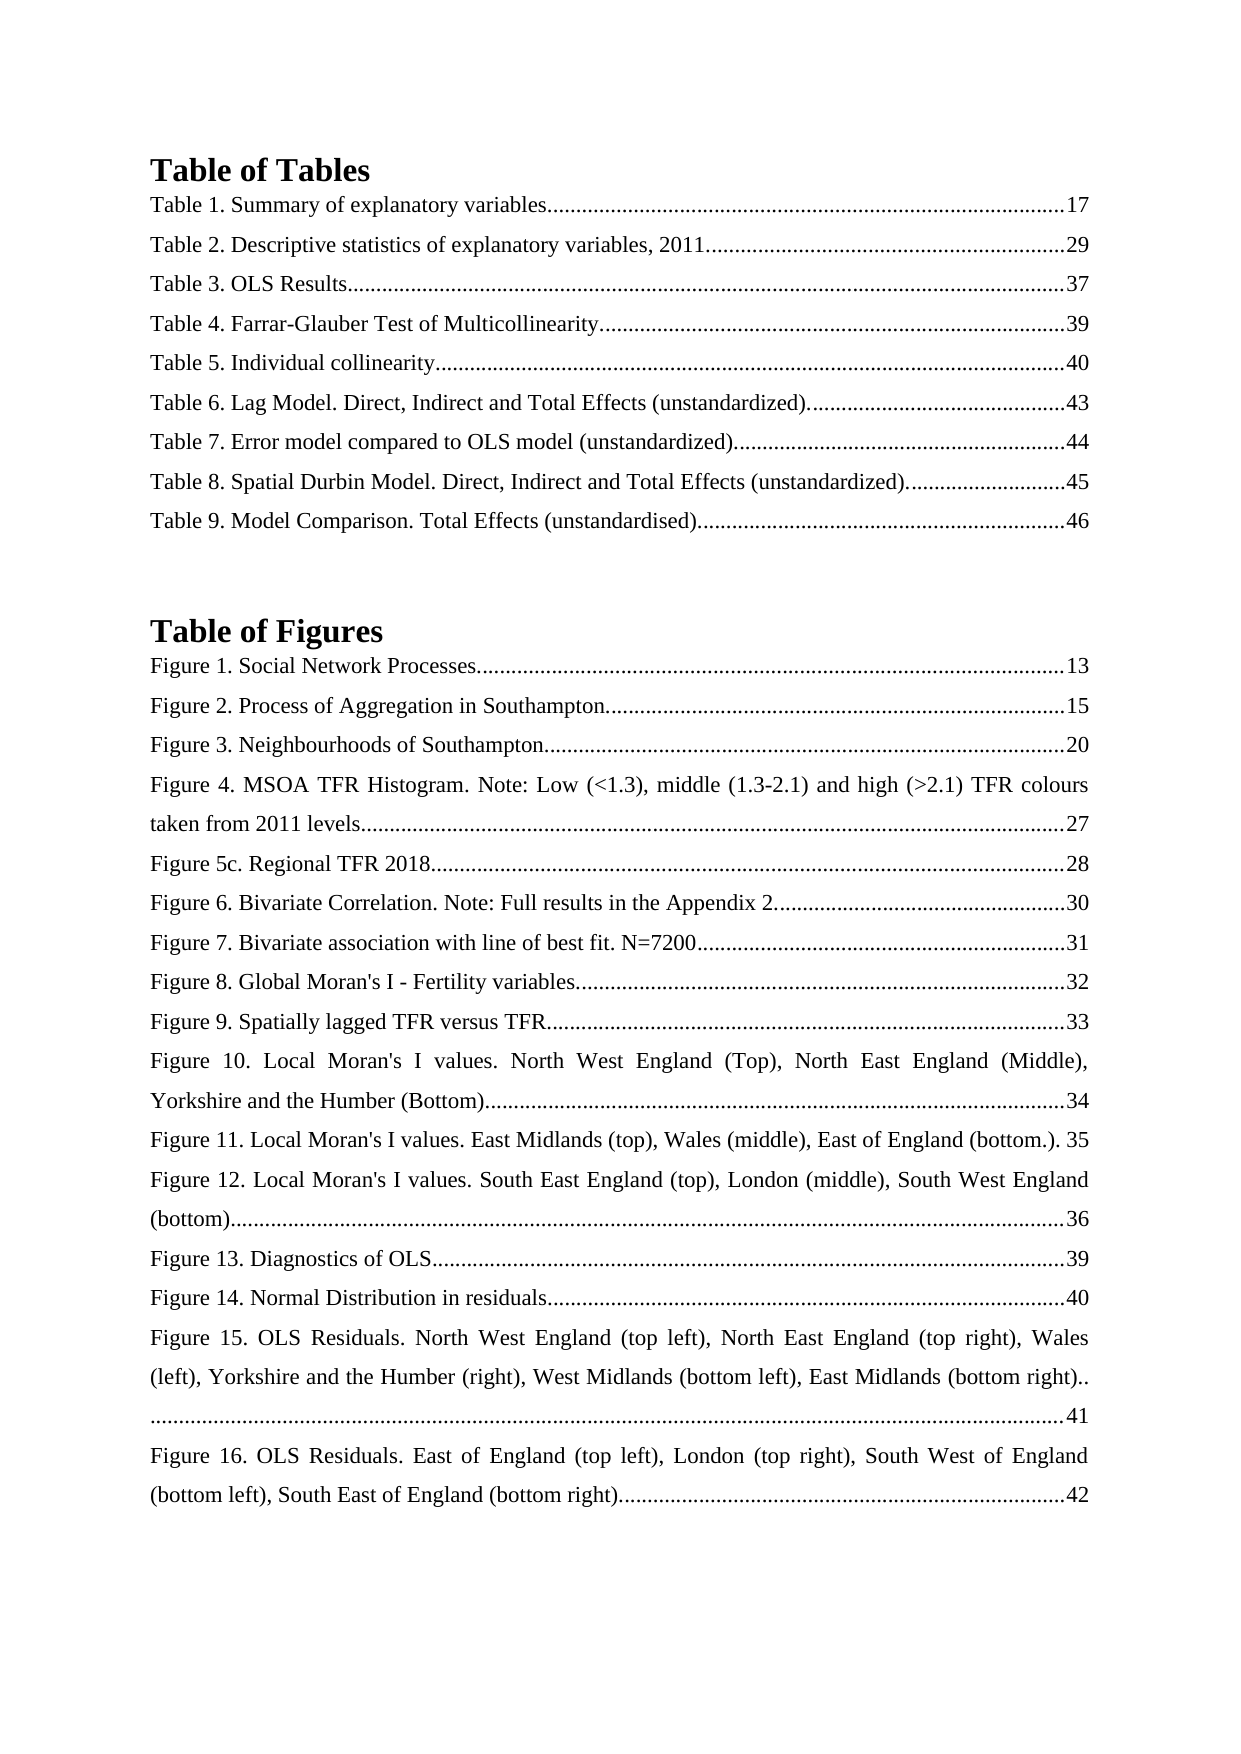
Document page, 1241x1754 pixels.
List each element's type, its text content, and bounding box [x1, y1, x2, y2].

text Figure 3. Neighbourhoods of Southampton. 20 [150, 731, 1090, 758]
text Table 2. Descriptive statistics of explanatory variables, 2011. 29 [150, 231, 1090, 257]
text Table 1. Summary of explanatory variables. 17 [150, 191, 1090, 218]
text Table 5. Individual collinearity. 40 [150, 349, 1090, 376]
text Figure 9. Spatially lagged TFR versus TFR. 33 [150, 1008, 1090, 1034]
text Figure 15. OLS Residuals. North West England (top left), North East England (top right), Wales (left), Yorkshire and the Humber (right), West Midlands (bottom left), East Midlands (bottom right).. 41 [150, 1324, 1090, 1429]
text Table 4. Farrar-Glauber Test of Multicollinearity. 39 [150, 310, 1090, 336]
text Figure 14. Normal Distribution in residuals. 40 [150, 1284, 1090, 1311]
text Figure 5c. Regional TFR 2018. 28 [150, 850, 1090, 876]
text Figure 4. MSOA TFR Histogram. Note: Low (<1.3), middle (1.3-2.1) and high (>2.1) TFR colours taken from 2011 levels. 27 [150, 771, 1090, 837]
text Figure 8. Global Moran's I - Fertility variables. 32 [150, 968, 1090, 995]
text Figure 2. Process of Aggregation in Southampton. 15 [150, 692, 1090, 718]
text Figure 10. Local Moran's I values. North West England (Top), North East England (Middle), Yorkshire and the Humber (Bottom). 34 [150, 1047, 1090, 1113]
text Figure 16. OLS Residuals. East of England (top left), London (top right), South West of England (bottom left), South East of England (bottom right). 42 [150, 1442, 1090, 1508]
text Figure 6. Bivariate Correlation. Note: Full results in the Appendix 2. 30 [150, 889, 1090, 916]
text Figure 1. Social Network Processes. 13 [150, 652, 1090, 679]
text Table 9. Model Comparison. Total Effects (unstandardised). 46 [150, 507, 1090, 533]
text Table 3. OLS Results. 37 [150, 270, 1090, 297]
text Table 8. Spatial Durbin Model. Direct, Indirect and Total Effects (unstandardized). 45 [150, 468, 1090, 494]
text Table 7. Error model compared to OLS model (unstandardized). 44 [150, 428, 1090, 454]
text Figure 7. Bivariate association with line of best fit. N=7200 31 [150, 929, 1090, 955]
subtitle Table of Figures [150, 611, 1090, 649]
text Figure 12. Local Moran's I values. South East England (top), London (middle), South West England (bottom). 36 [150, 1166, 1090, 1232]
text Figure 13. Diagnostics of OLS 39 [150, 1245, 1090, 1271]
subtitle Table of Tables [150, 150, 1090, 188]
text Figure 11. Local Moran's I values. East Midlands (top), Wales (middle), East of England (bottom.). 35 [150, 1126, 1090, 1153]
text Table 6. Lag Model. Direct, Indirect and Total Effects (unstandardized). 43 [150, 389, 1090, 415]
